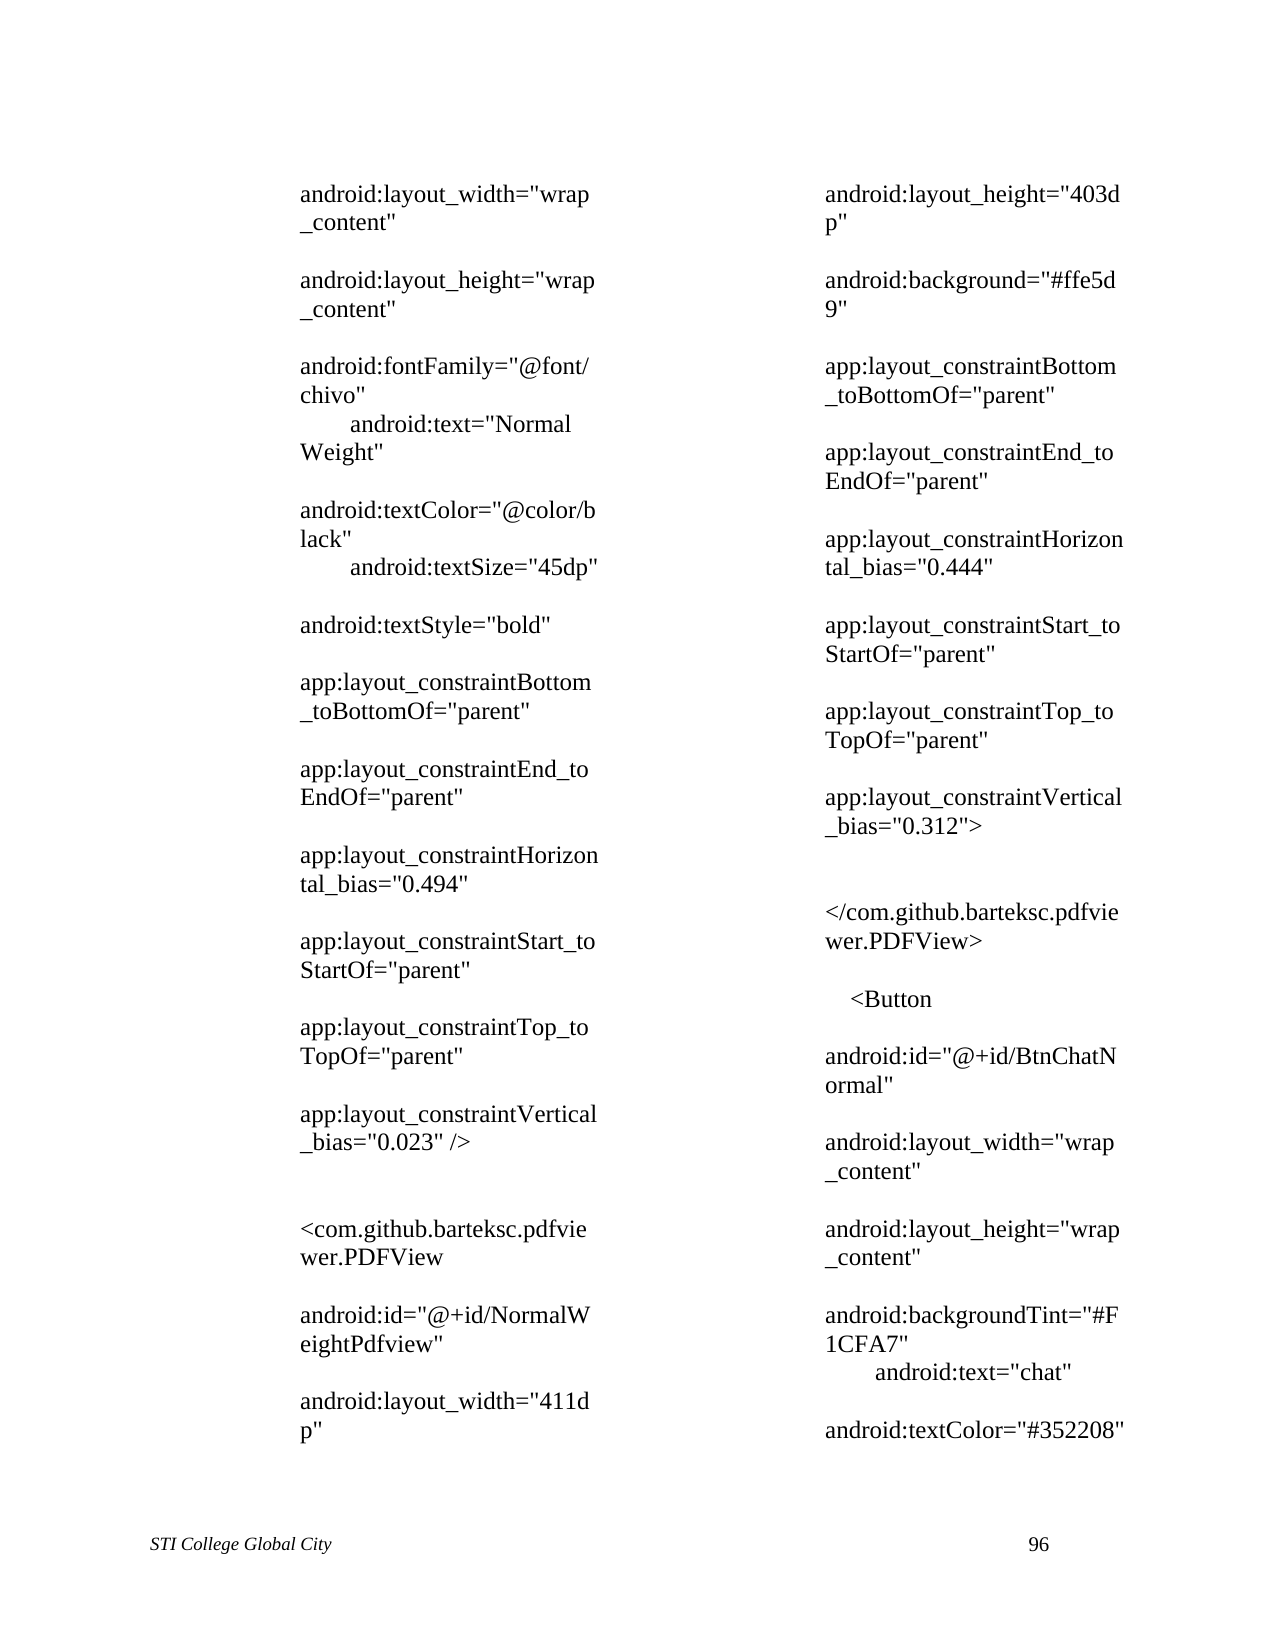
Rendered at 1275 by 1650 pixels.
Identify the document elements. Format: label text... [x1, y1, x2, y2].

text app:layout_constraintHorizontal_bias="0.444" [825, 495, 1125, 581]
text android:layout_width="wrap_content" [825, 1099, 1125, 1185]
text android:text="Normal Weight" [300, 409, 600, 466]
text app:layout_constraintVertical_bias="0.312"> [825, 754, 1125, 840]
text android:id="@+id/NormalWeightPdfview" [300, 1271, 600, 1357]
text android:layout_width="wrap_content" [300, 150, 600, 236]
text android:textStyle="bold" [300, 581, 600, 639]
text app:layout_constraintVertical_bias="0.023" /> [300, 1070, 600, 1156]
text app:layout_constraintHorizontal_bias="0.494" [300, 811, 600, 897]
text android:textColor="@color/black" [300, 466, 600, 552]
text app:layout_constraintStart_toStartOf="parent" [825, 581, 1125, 667]
text android:layout_width="411dp" [300, 1357, 600, 1444]
text android:fontFamily="@font/chivo" [300, 322, 600, 409]
text <Button [825, 984, 1125, 1012]
text android:textColor="#352208" [825, 1386, 1125, 1444]
text </com.github.barteksc.pdfviewer.PDFView> [825, 869, 1125, 955]
text app:layout_constraintEnd_toEndOf="parent" [300, 725, 600, 811]
text app:layout_constraintBottom_toBottomOf="parent" [300, 639, 600, 725]
text android:layout_height="403dp" [825, 150, 1125, 236]
text android:background="#ffe5d9" [825, 236, 1125, 322]
text android:text="chat" [825, 1357, 1125, 1386]
text app:layout_constraintTop_toTopOf="parent" [825, 667, 1125, 754]
text app:layout_constraintBottom_toBottomOf="parent" [825, 322, 1125, 409]
text app:layout_constraintTop_toTopOf="parent" [300, 984, 600, 1070]
text app:layout_constraintEnd_toEndOf="parent" [825, 409, 1125, 495]
text android:backgroundTint="#F1CFA7" [825, 1271, 1125, 1357]
text android:layout_height="wrap_content" [825, 1185, 1125, 1271]
text app:layout_constraintStart_toStartOf="parent" [300, 897, 600, 984]
text android:layout_height="wrap_content" [300, 236, 600, 322]
text android:textSize="45dp" [300, 552, 600, 581]
text android:id="@+id/BtnChatNormal" [825, 1012, 1125, 1099]
text <com.github.barteksc.pdfviewer.PDFView [300, 1185, 600, 1271]
